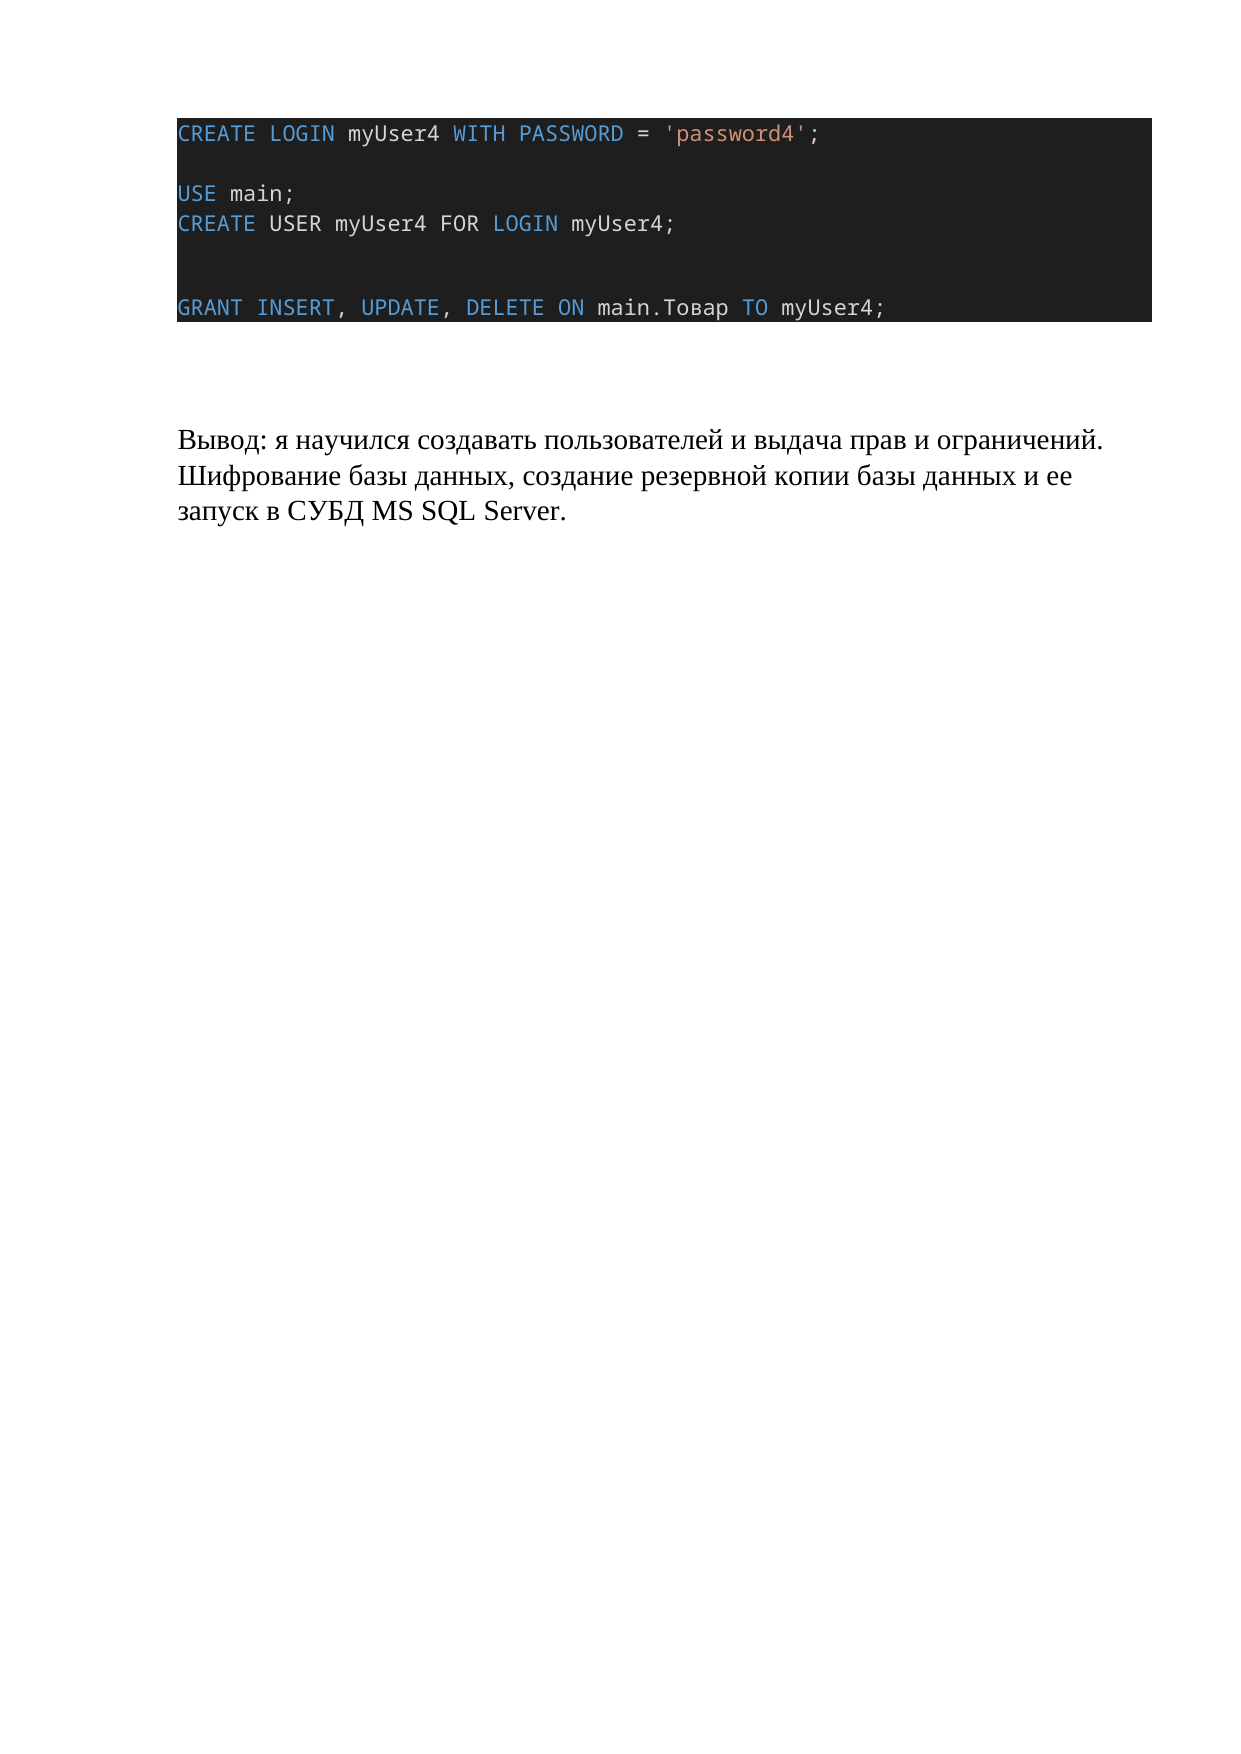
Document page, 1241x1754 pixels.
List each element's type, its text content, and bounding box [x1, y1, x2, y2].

text USE main; [177, 178, 1152, 207]
text Вывод: я научился создавать пользователей и выдача прав и ограничений. Шифрование базы данных, создание резервной копии базы данных и ее запуск в СУБД MS SQL Server. [177, 422, 1152, 527]
text CREATE USER myUser4 FOR LOGIN myUser4; [177, 207, 1152, 237]
text GRANT INSERT, UPDATE, DELETE ON main.Товар TO myUser4; [177, 292, 1152, 322]
text CREATE LOGIN myUser4 WITH PASSWORD = 'password4'; [177, 118, 1152, 148]
